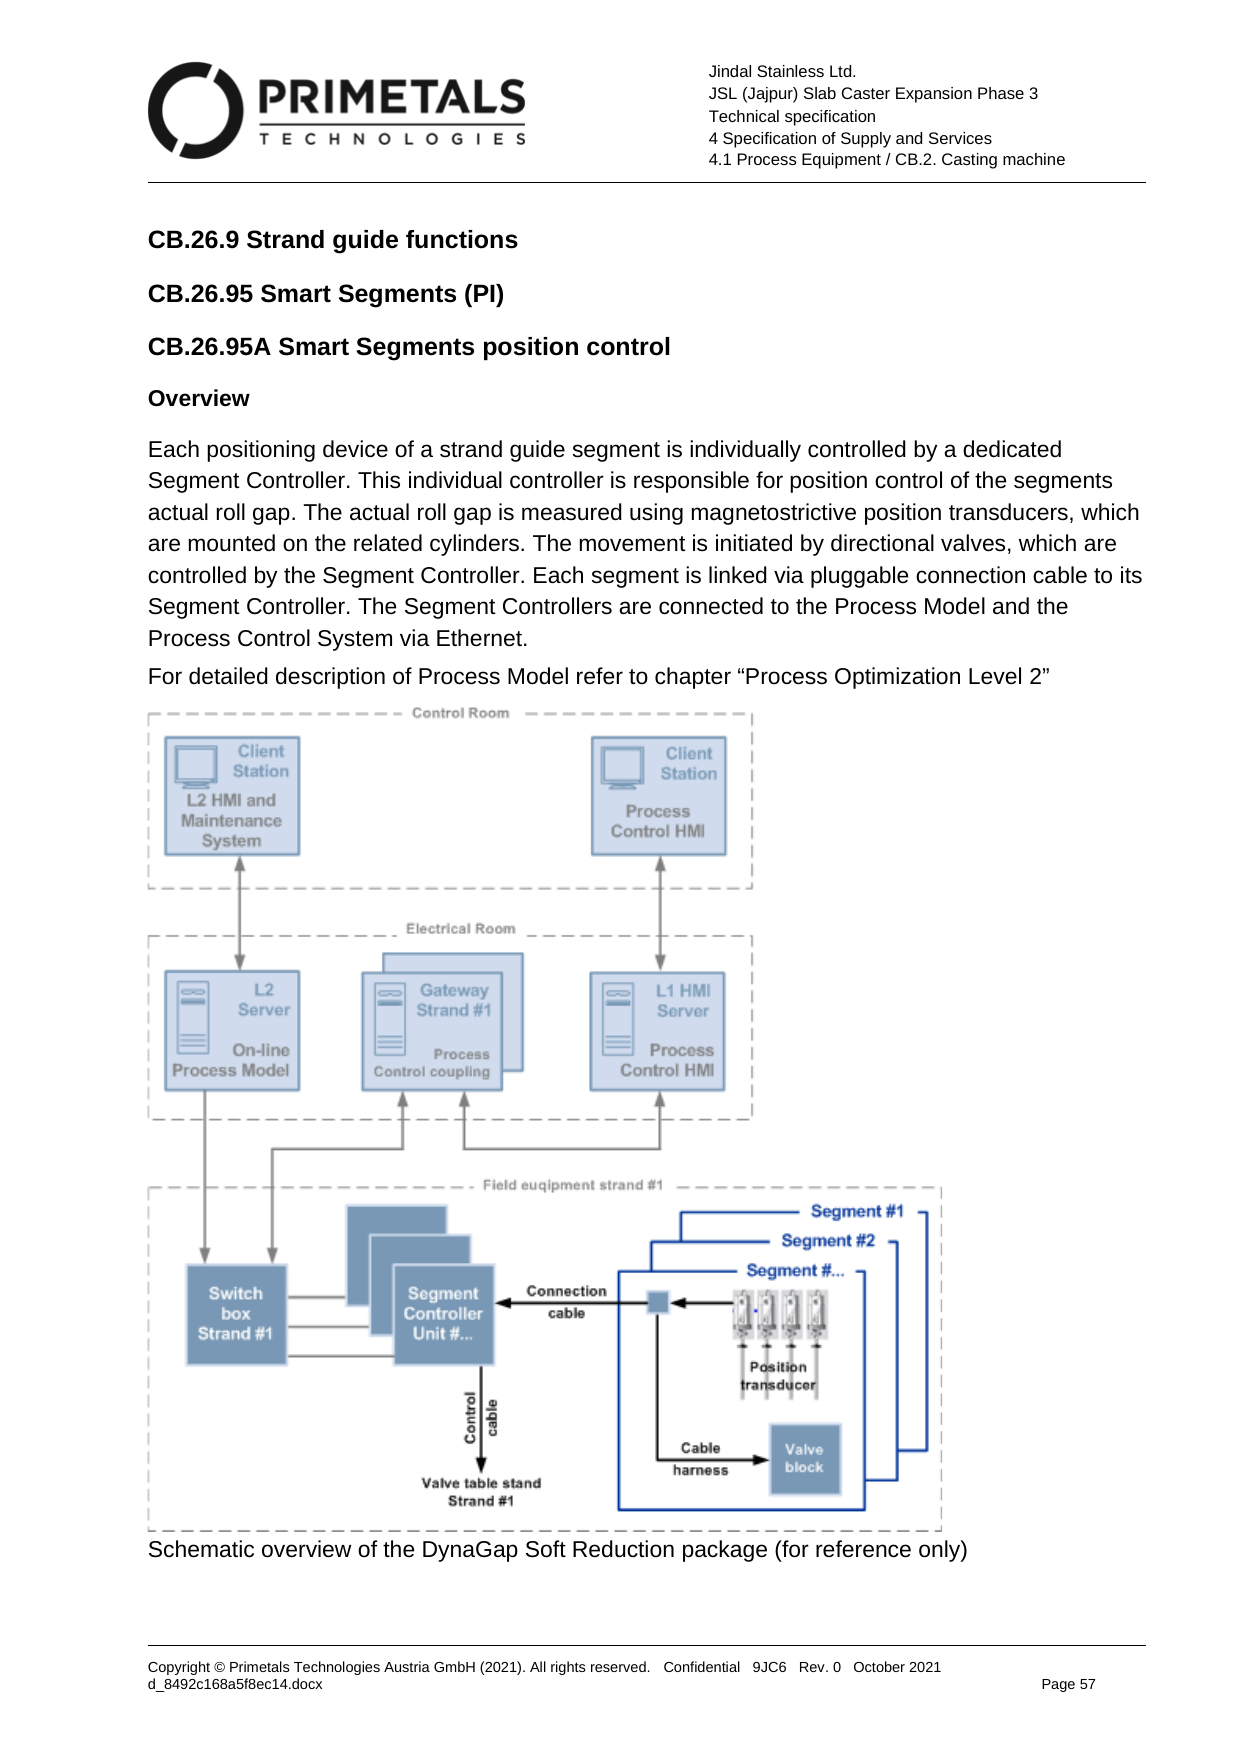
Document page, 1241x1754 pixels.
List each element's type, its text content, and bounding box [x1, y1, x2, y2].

subtitle CB.26.95 Smart Segments (PI) [148, 279, 1146, 307]
picture [147, 700, 943, 1532]
text For detailed description of Process Model refer to chapter “Process Optimization Level 2” [148, 663, 1146, 689]
text Each positioning device of a strand guide segment is individually controlled by a dedicated Segment Controller. This individual controller is responsible for position control of the segments actual roll gap. The actual roll gap is measured using magnetostrictive position transducers, which are mounted on the related cylinders. The movement is initiated by directional valves, which are controlled by the Segment Controller. Each segment is linked via pluggable connection cable to its Segment Controller. The Segment Controllers are connected to the Process Model and the Process Control System via Ethernet. [148, 436, 1146, 651]
subtitle CB.26.9 Strand guide functions [148, 226, 1146, 254]
subtitle Overview [148, 385, 1146, 412]
picture [147, 61, 526, 160]
subtitle CB.26.95A Smart Segments position control [148, 332, 1146, 361]
